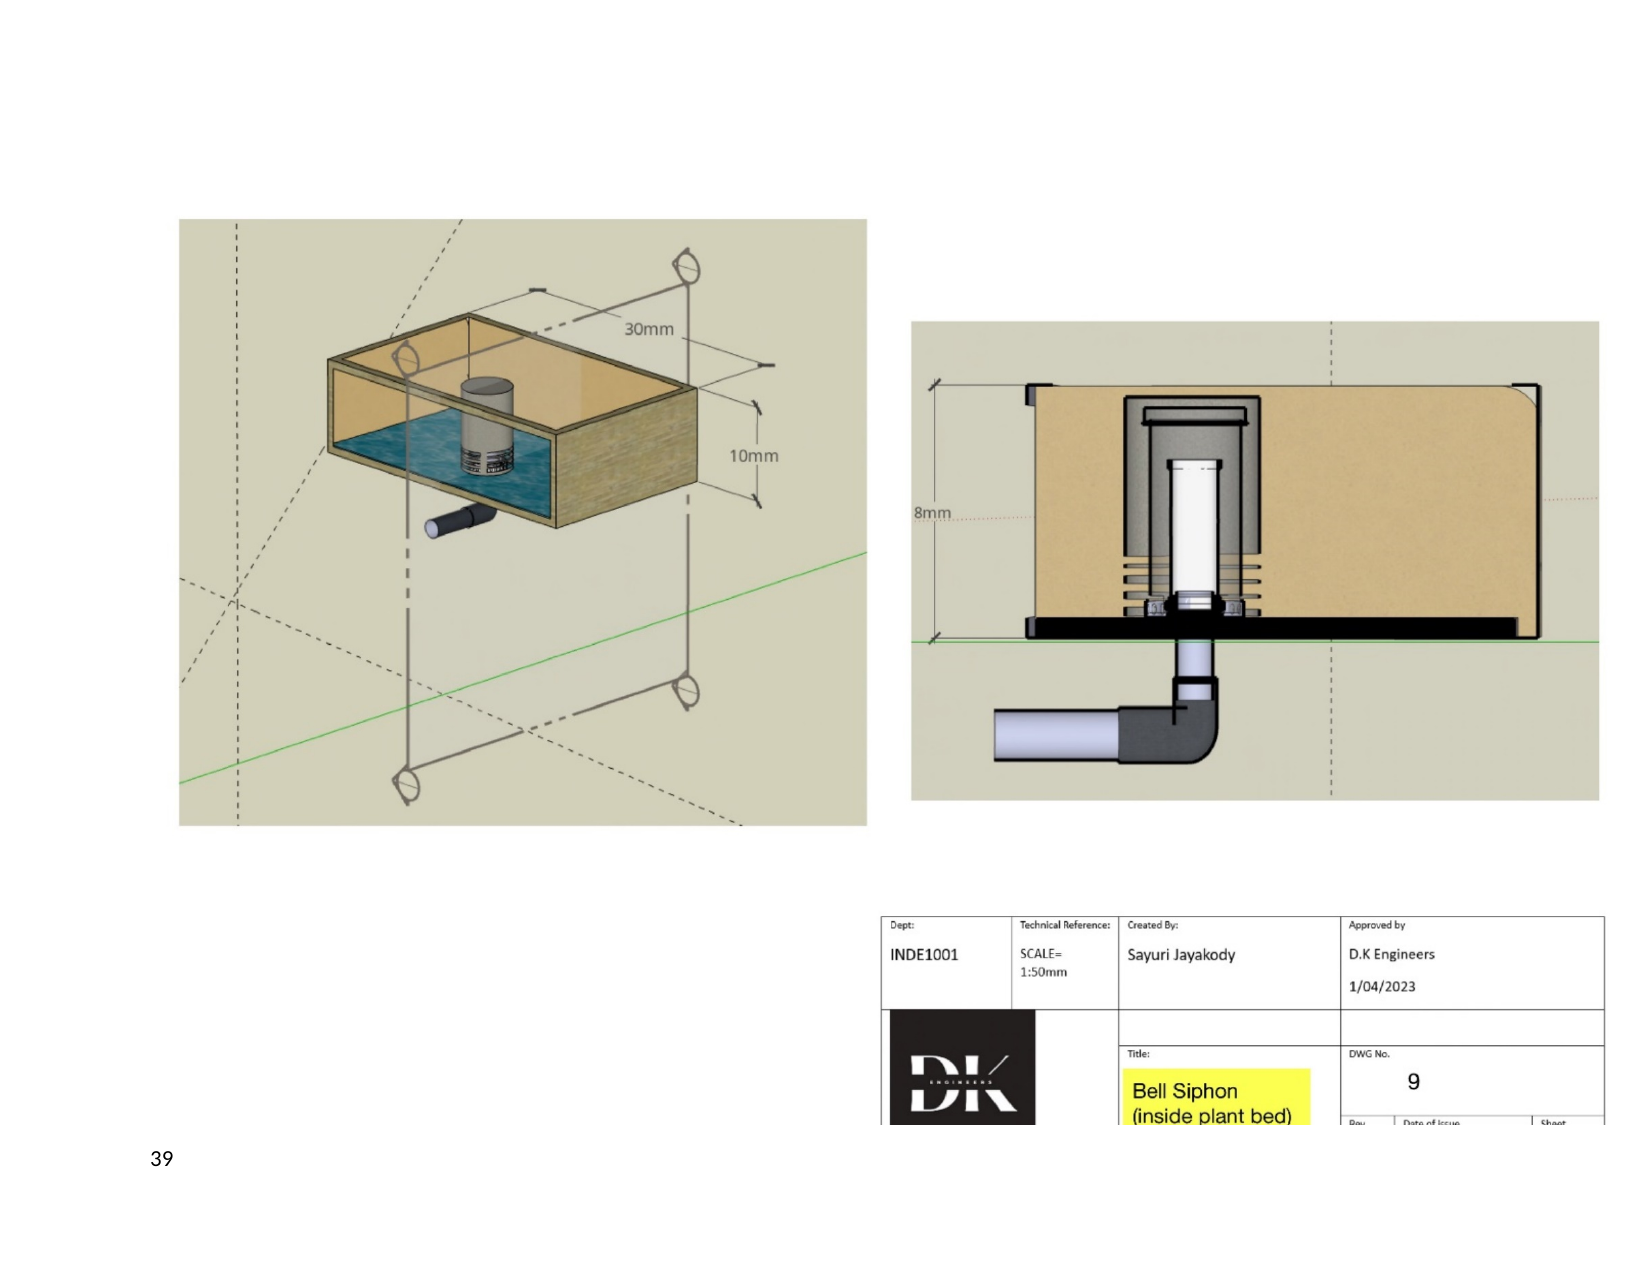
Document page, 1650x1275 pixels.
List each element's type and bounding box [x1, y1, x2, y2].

picture [150, 150, 1612, 1125]
